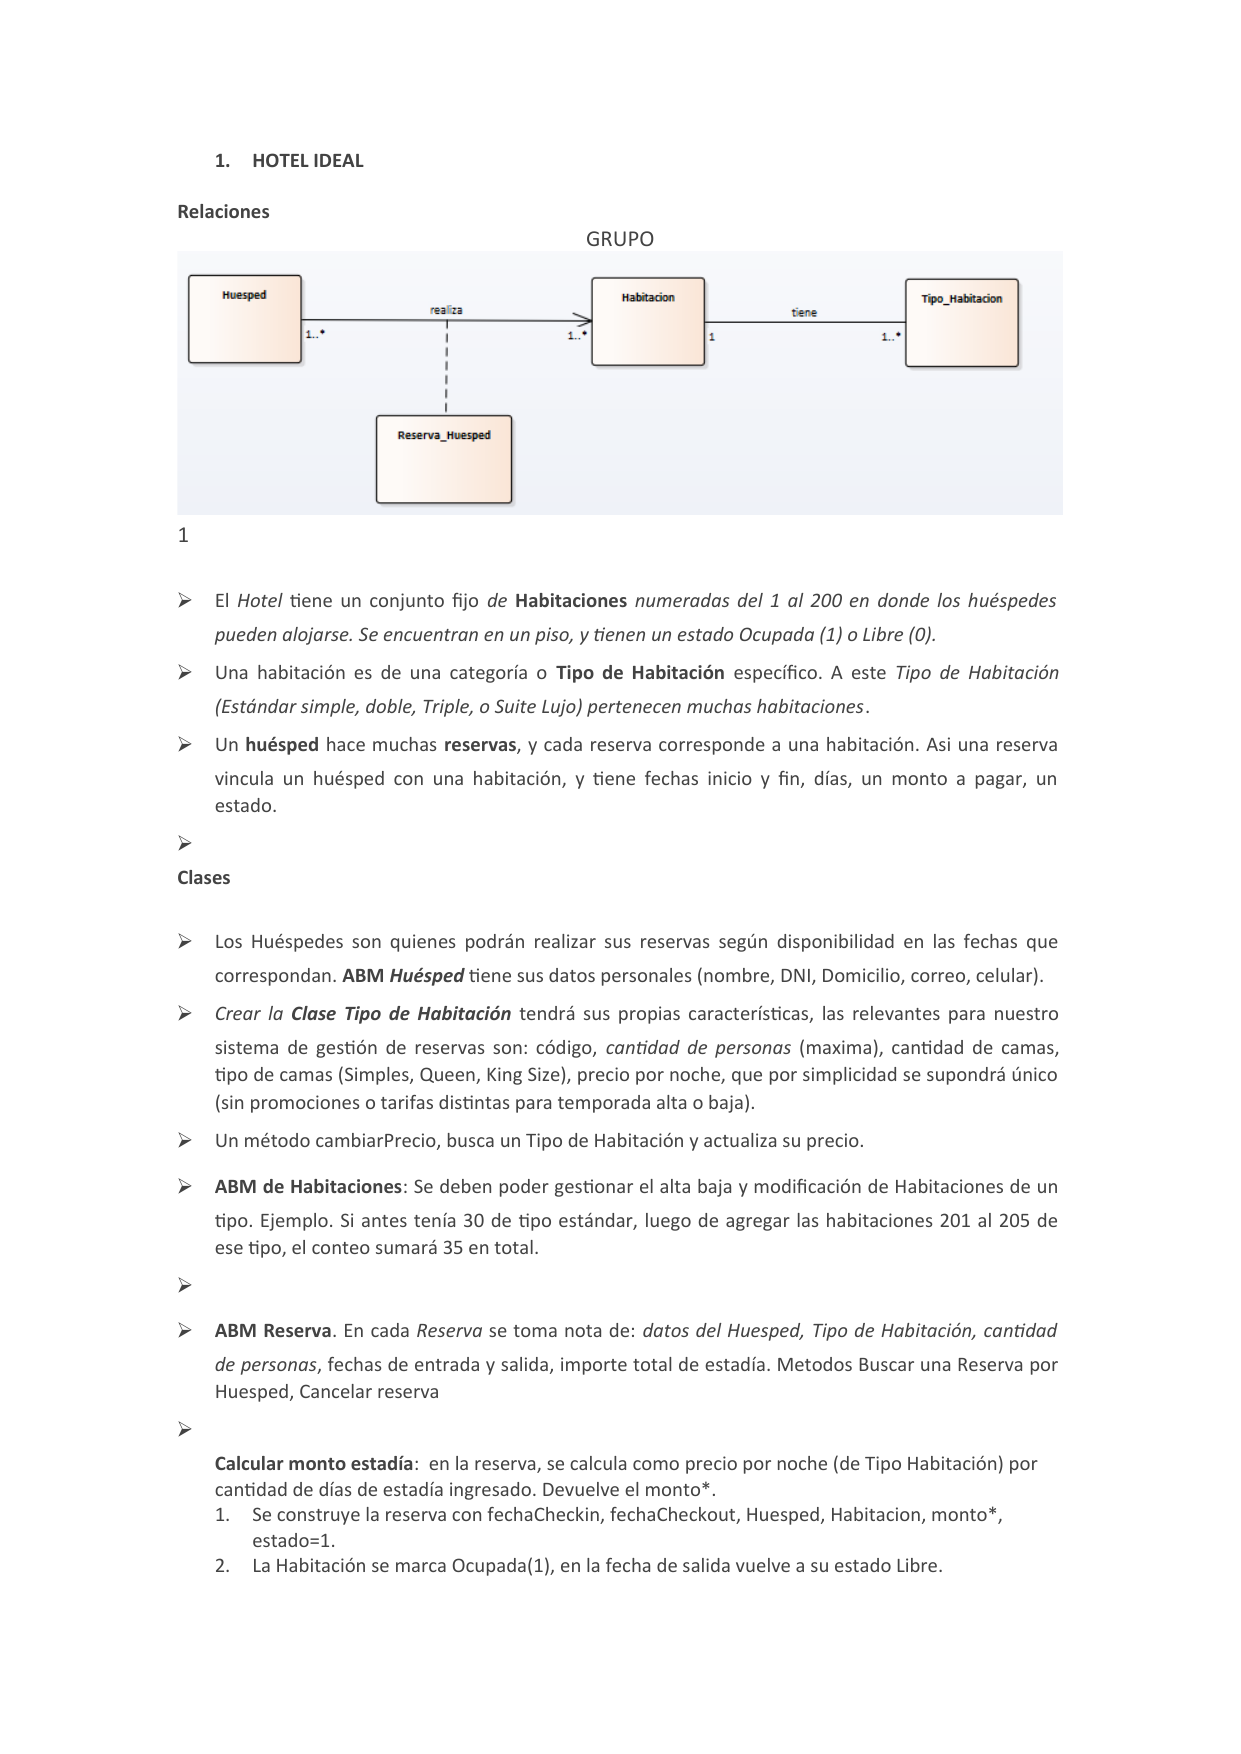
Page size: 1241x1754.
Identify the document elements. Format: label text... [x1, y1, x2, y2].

text Clases [177, 864, 1063, 890]
text Calcular monto estadía: en la reserva, se calcula como precio por noche (de Tipo Habitación) por cantidad de días de estadía ingresado. Devuelve el monto*. [214, 1451, 1063, 1501]
list HOTEL IDEAL [214, 148, 1063, 173]
list Un método cambiarPrecio, busca un Tipo de Habitación y actualiza su precio. [177, 1116, 1060, 1159]
list Los Huéspedes son quienes podrán realizar sus reservas según disponibilidad en las fechas que correspondan. ABM Huésped tiene sus datos personales (nombre, DNI, Domicilio, correo, celular). [177, 917, 1060, 987]
list ABM Reserva. En cada Reserva se toma nota de: datos del Huesped, Tipo de Habitación, cantidad de personas, fechas de entrada y salida, importe total de estadía. Metodos Buscar una Reserva por Huesped, Cancelar reserva [177, 1306, 1060, 1404]
picture [177, 251, 1063, 515]
list Crear la Clase Tipo de Habitación tendrá sus propias características, las relevantes para nuestro sistema de gestión de reservas son: código, cantidad de personas (maxima), cantidad de camas, tipo de camas (Simples, Queen, King Size), precio por noche, que por simplicidad se supondrá único (sin promociones o tarifas distintas para temporada alta o baja). [177, 989, 1060, 1114]
text GRUPO 1 [177, 515, 1063, 548]
list Un huésped hace muchas reservas, y cada reserva corresponde a una habitación. Asi una reserva vincula un huésped con una habitación, y tiene fechas inicio y fin, días, un monto a pagar, un estado. [177, 720, 1060, 818]
list ABM de Habitaciones: Se deben poder gestionar el alta baja y modificación de Habitaciones de un tipo. Ejemplo. Si antes tenía 30 de tipo estándar, luego de agregar las habitaciones 201 al 205 de ese tipo, el conteo sumará 35 en total. [177, 1162, 1060, 1260]
list La Habitación se marca Ocupada(1), en la fecha de salida vuelve a su estado Libre. [214, 1552, 1063, 1578]
list Una habitación es de una categoría o Tipo de Habitación específico. A este Tipo de Habitación (Estándar simple, doble, Triple, o Suite Lujo) pertenecen muchas habitaciones. [177, 648, 1060, 718]
text Relaciones [177, 198, 1063, 224]
list Se construye la reserva con fechaCheckin, fechaCheckout, Huesped, Habitacion, monto*, estado=1. [214, 1501, 1063, 1552]
text GRUPO 1 [177, 224, 1063, 251]
list El Hotel tiene un conjunto fijo de Habitaciones numeradas del 1 al 200 en donde los huéspedes pueden alojarse. Se encuentran en un piso, y tienen un estado Ocupada (1) o Libre (0). [177, 576, 1060, 646]
